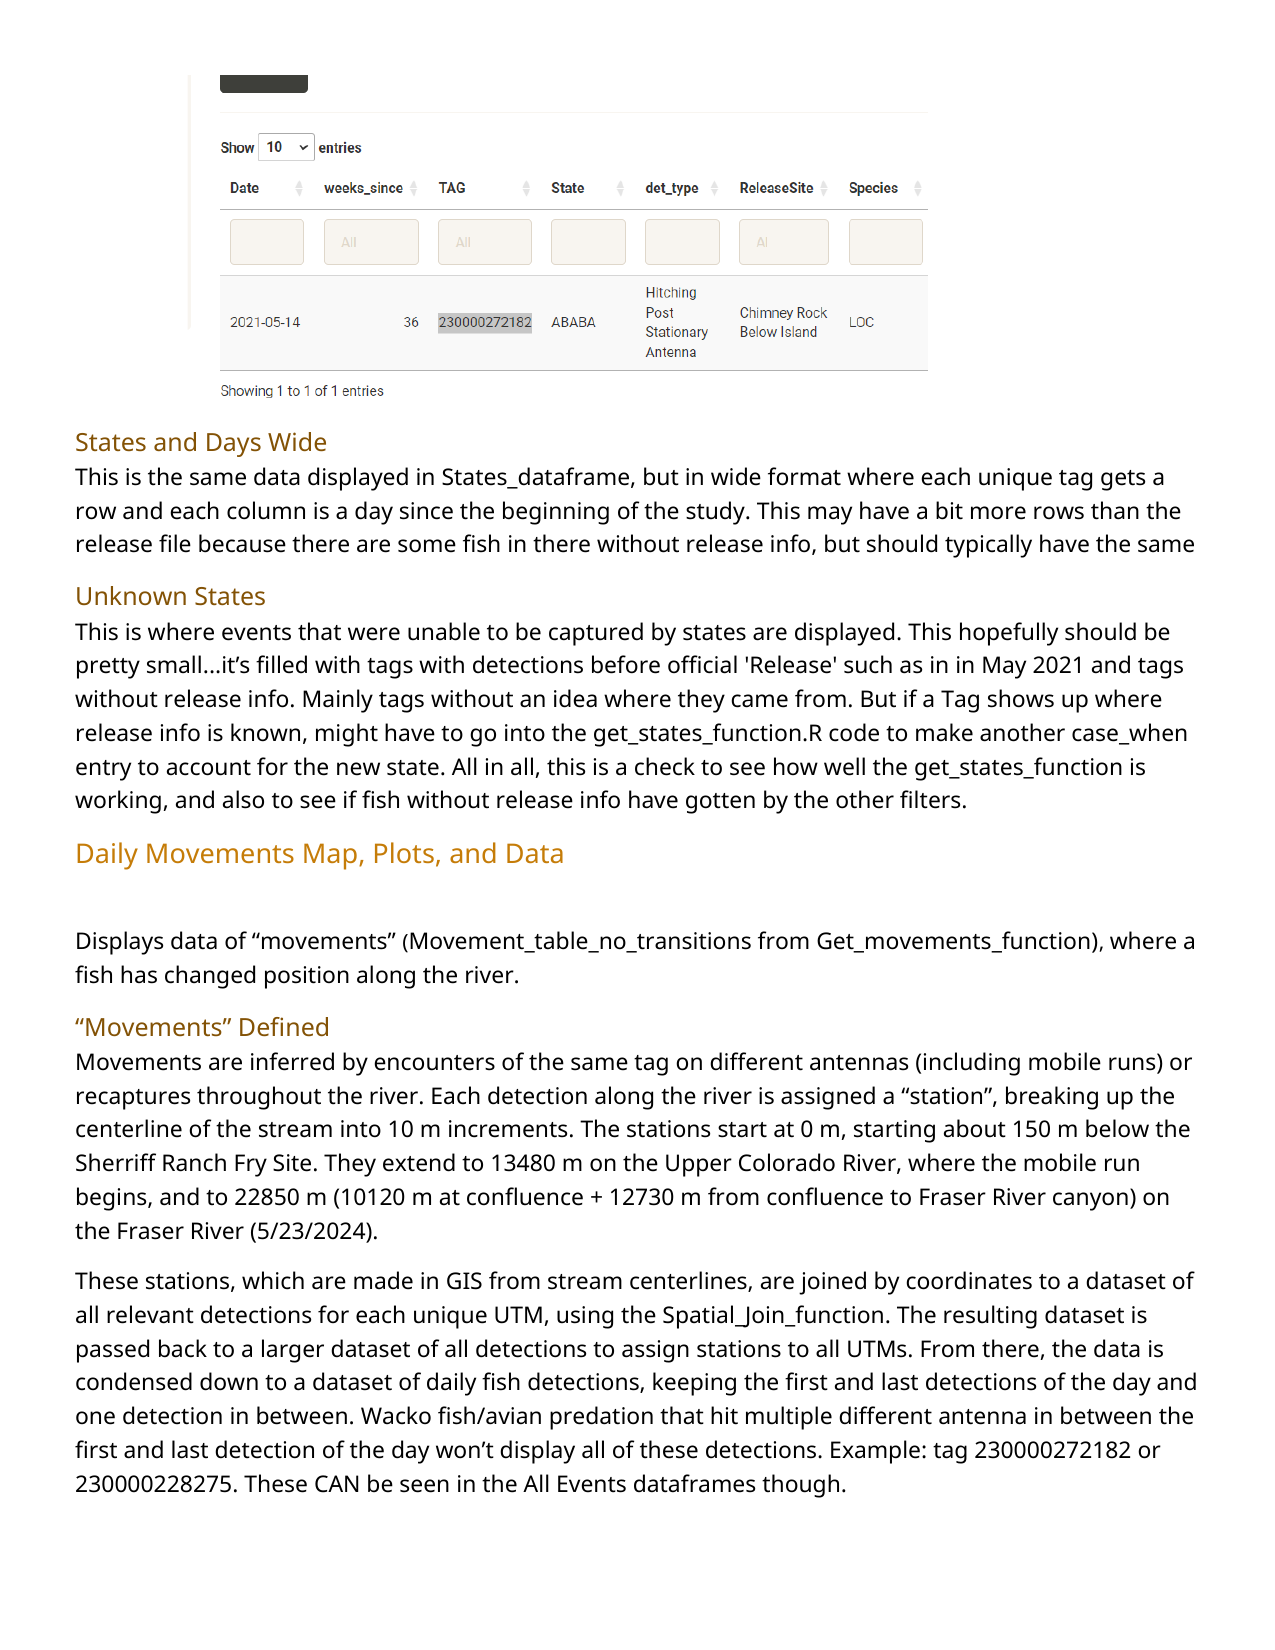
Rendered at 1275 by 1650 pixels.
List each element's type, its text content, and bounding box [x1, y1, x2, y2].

text Displays data of “movements” (Movement_table_no_transitions from Get_movements_function), where a fish has changed position along the river. [75, 925, 1200, 990]
subtitle Daily Movements Map, Plots, and Data [75, 835, 1200, 872]
text This is the same data displayed in States_dataframe, but in wide format where each unique tag gets a row and each column is a day since the beginning of the study. This may have a bit more rows than the release file because there are some fish in there without release info, but should typically have the same [75, 461, 1200, 560]
text Movements are inferred by encounters of the same tag on different antennas (including mobile runs) or recaptures throughout the river. Each detection along the river is assigned a “station”, breaking up the centerline of the stream into 10 m increments. The stations start at 0 m, starting about 150 m below the Sherriff Ranch Fry Site. They extend to 13480 m on the Upper Colorado River, where the mobile run begins, and to 22850 m (10120 m at confluence + 12730 m from confluence to Fraser River canyon) on the Fraser River (5/23/2024). [75, 1046, 1200, 1246]
picture [187, 75, 928, 405]
subtitle “Movements” Defined [75, 1009, 1200, 1043]
text This is where events that were unable to be captured by states are displayed. This hopefully should be pretty small...it’s filled with tags with detections before official 'Release' such as in in May 2021 and tags without release info. Mainly tags without an idea where they came from. But if a Tag shows up where release info is known, might have to go into the get_states_function.R code to make another case_when entry to account for the new state. All in all, this is a check to see how well the get_states_function is working, and also to see if fish without release info have gotten by the other filters. [75, 616, 1200, 816]
subtitle States and Days Wide [75, 424, 1200, 458]
subtitle Unknown States [75, 579, 1200, 613]
text These stations, which are made in GIS from stream centerlines, are joined by coordinates to a dataset of all relevant detections for each unique UTM, using the Spatial_Join_function. The resulting dataset is passed back to a larger dataset of all detections to assign stations to all UTMs. From there, the data is condensed down to a dataset of daily fish detections, keeping the first and last detections of the day and one detection in between. Wacko fish/avian predation that hit multiple different antenna in between the first and last detection of the day won’t display all of these detections. Example: tag 230000272182 or 230000228275. These CAN be seen in the All Events dataframes though. [75, 1265, 1200, 1499]
